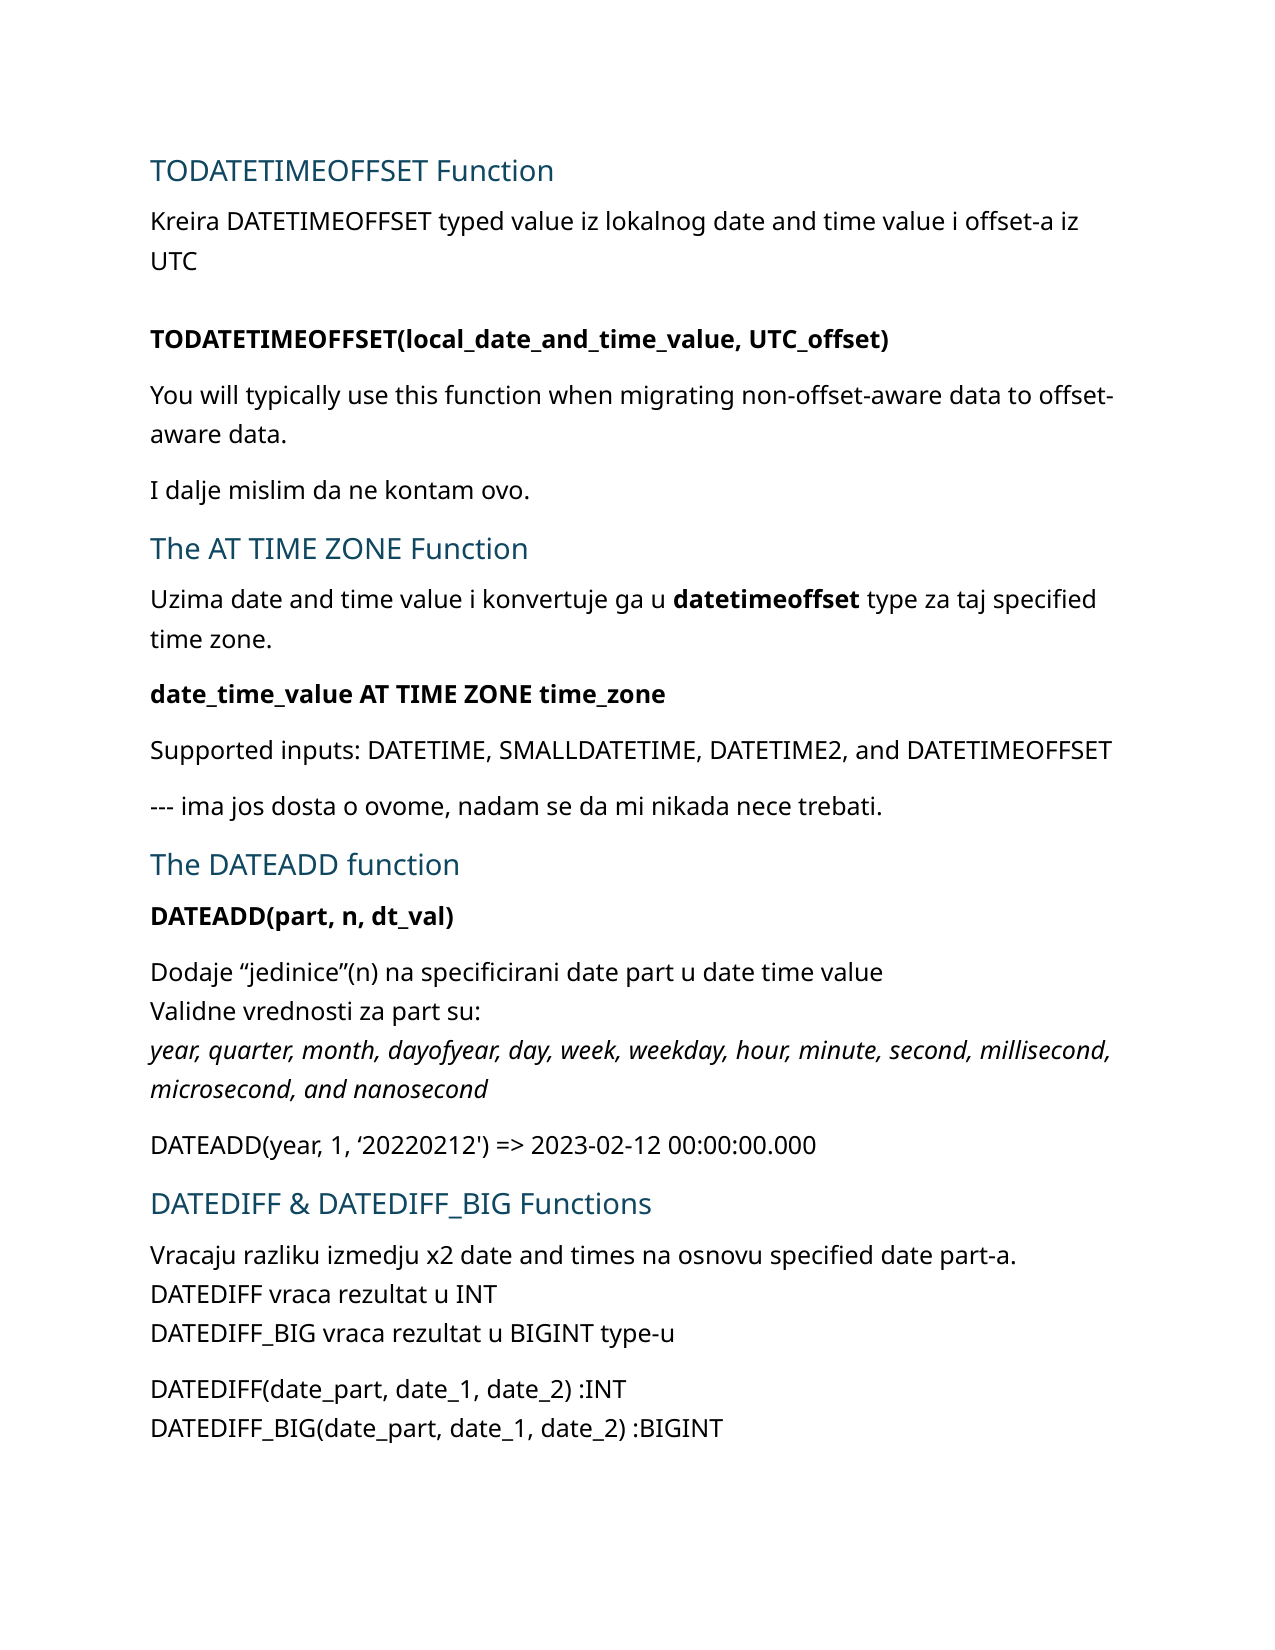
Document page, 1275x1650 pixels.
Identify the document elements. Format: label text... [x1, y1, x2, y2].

subtitle The AT TIME ZONE Function [150, 528, 1125, 568]
subtitle TODATETIMEOFFSET Function [150, 150, 1125, 190]
text Supported inputs: DATETIME, SMALLDATETIME, DATETIME2, and DATETIMEOFFSET [150, 733, 1125, 767]
text Kreira DATETIMEOFFSET typed value iz lokalnog date and time value i offset-a iz UTC TODATETIMEOFFSET(local_date_and_time_value, UTC_offset) [150, 204, 1125, 356]
subtitle The DATEADD function [150, 844, 1125, 884]
subtitle DATEDIFF & DATEDIFF_BIG Functions [150, 1183, 1125, 1223]
text DATEADD(year, 1, ‘20220212') => 2023-02-12 00:00:00.000 [150, 1128, 1125, 1162]
text DATEADD(part, n, dt_val) [150, 898, 1125, 933]
text DATEDIFF(date_part, date_1, date_2) :INT DATEDIFF_BIG(date_part, date_1, date_2) :BIGINT [150, 1372, 1125, 1445]
text I dalje mislim da ne kontam ovo. [150, 472, 1125, 506]
text date_time_value AT TIME ZONE time_zone [150, 677, 1125, 711]
text Uzima date and time value i konvertuje ga u datetimeoffset type za taj specified time zone. [150, 582, 1125, 655]
text You will typically use this function when migrating non-offset-aware data to offset-aware data. [150, 377, 1125, 451]
text Dodaje “jedinice”(n) na specificirani date part u date time value Validne vrednosti za part su: year, quarter, month, dayofyear, day, week, weekday, hour, minute, second, millisecond, microsecond, and nanosecond [150, 954, 1125, 1106]
text --- ima jos dosta o ovome, nadam se da mi nikada nece trebati. [150, 789, 1125, 823]
text Vracaju razliku izmedju x2 date and times na osnovu specified date part-a. DATEDIFF vraca rezultat u INT DATEDIFF_BIG vraca rezultat u BIGINT type-u [150, 1237, 1125, 1350]
